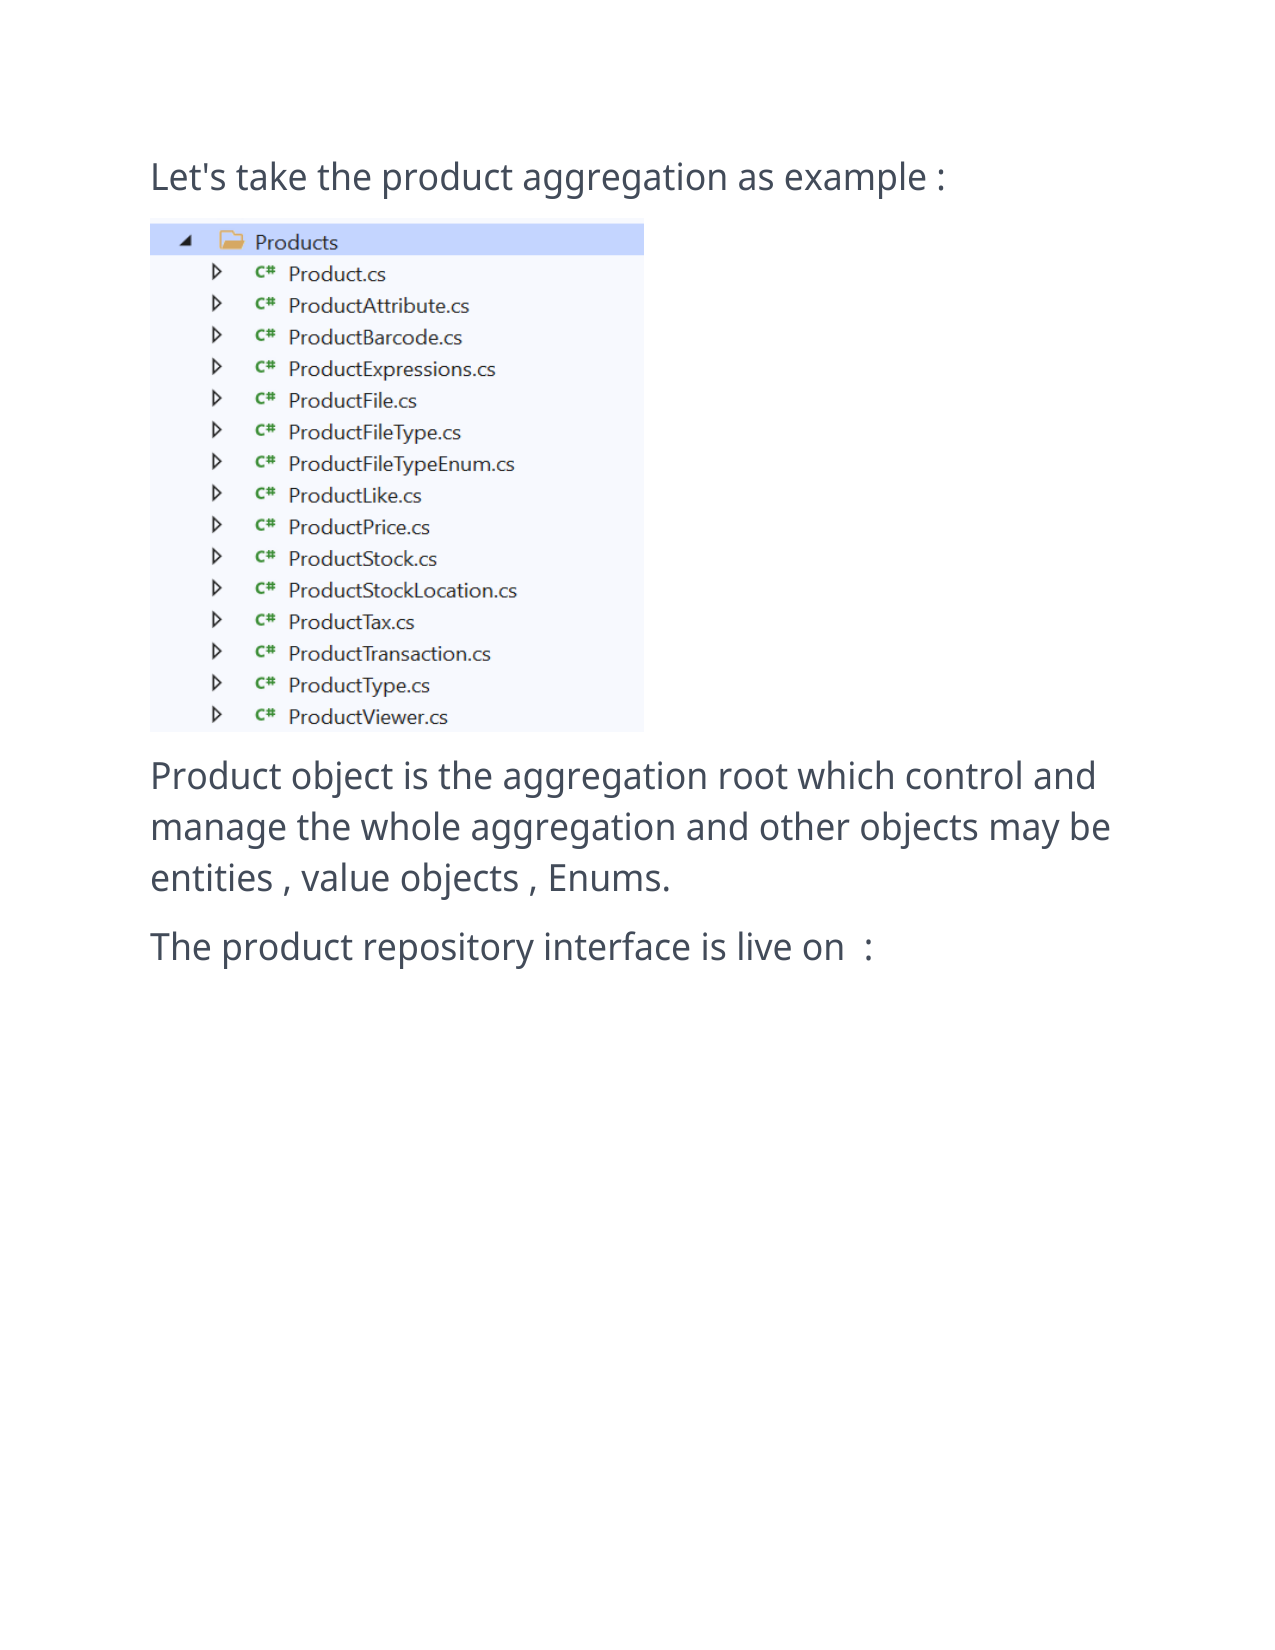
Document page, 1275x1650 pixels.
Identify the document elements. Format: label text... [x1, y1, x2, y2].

text Let's take the product aggregation as example : [150, 150, 1125, 201]
picture [150, 218, 644, 732]
text The product repository interface is live on : [150, 920, 1125, 971]
text Product object is the aggregation root which control and manage the whole aggregation and other objects may be entities , value objects , Enums. [150, 749, 1125, 903]
